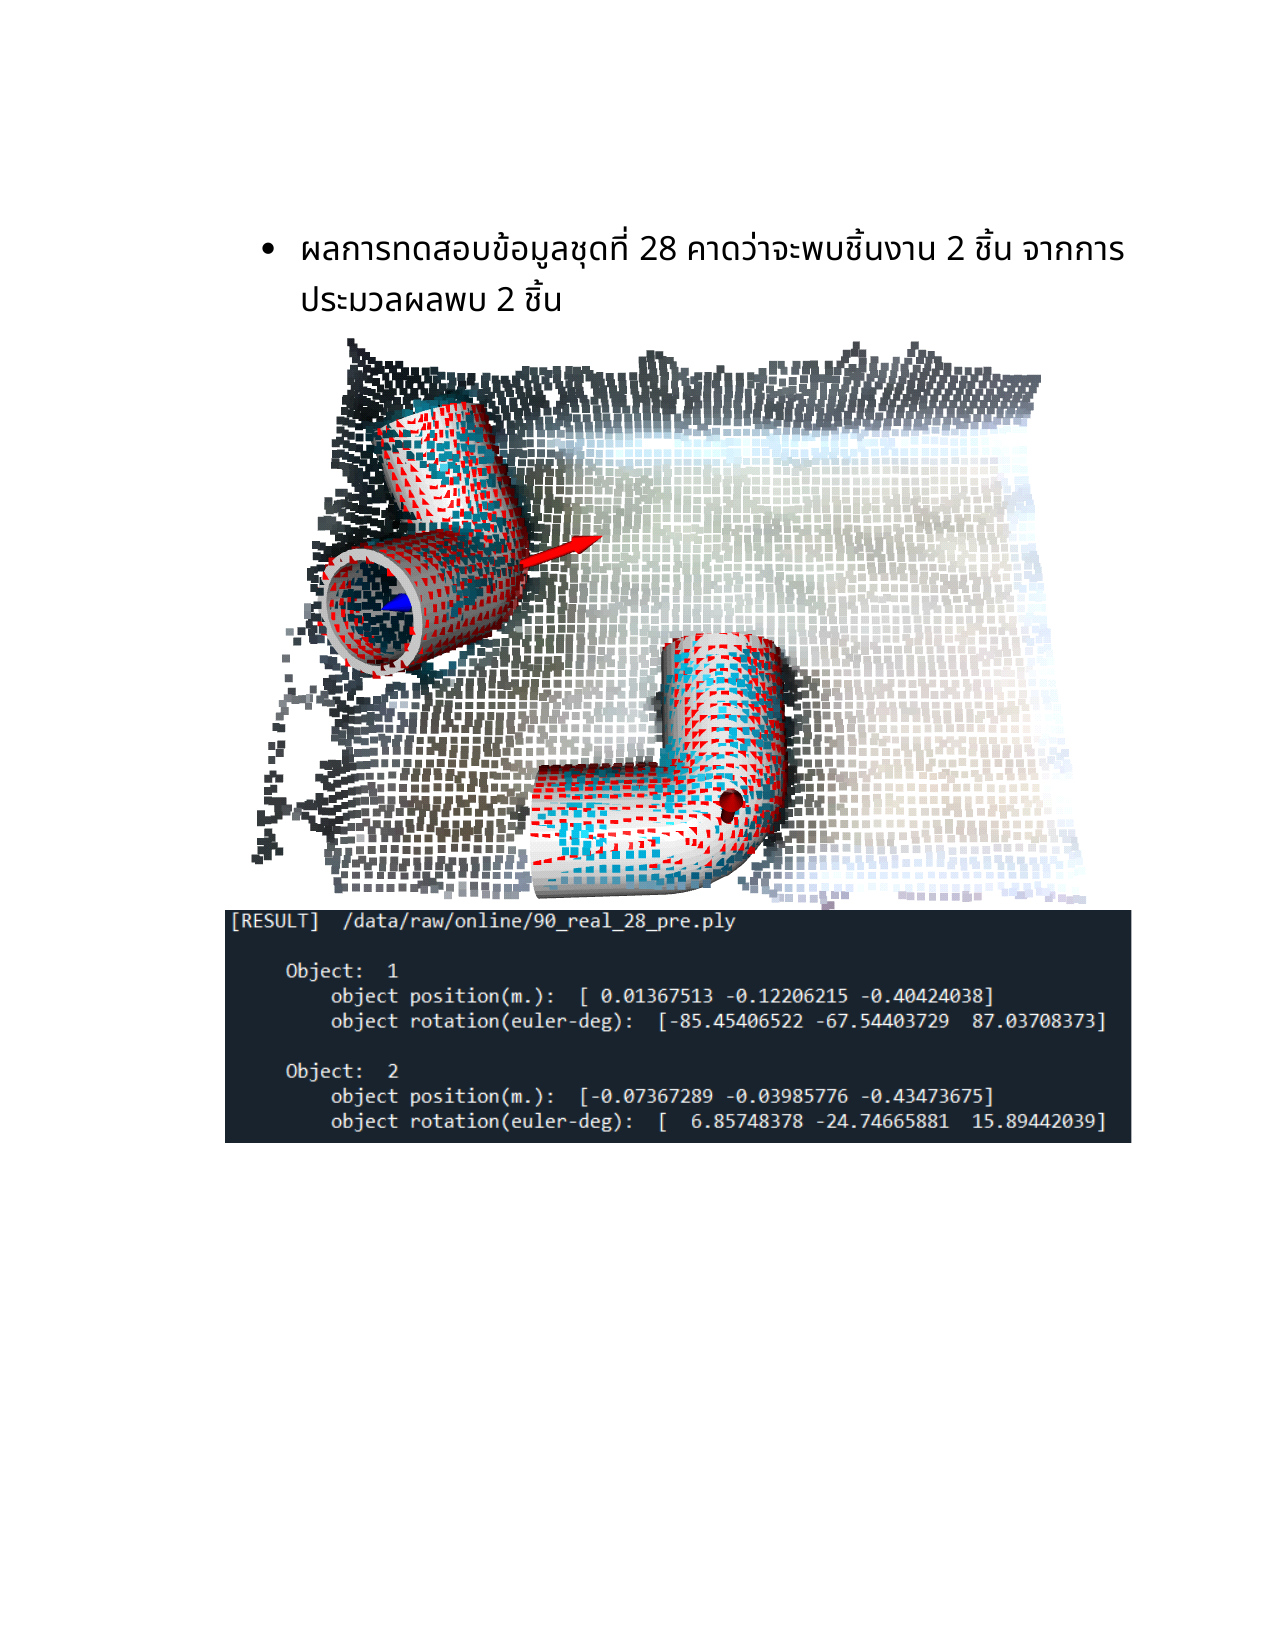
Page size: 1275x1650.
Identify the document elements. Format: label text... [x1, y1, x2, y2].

list ผลการทดสอบข้อมูลชุดที่ 28 คาดว่าจะพบชิ้นงาน 2 ชิ้น จากการประมวลผลพบ 2 ชิ้น [262, 225, 1125, 326]
picture [225, 326, 1132, 1143]
